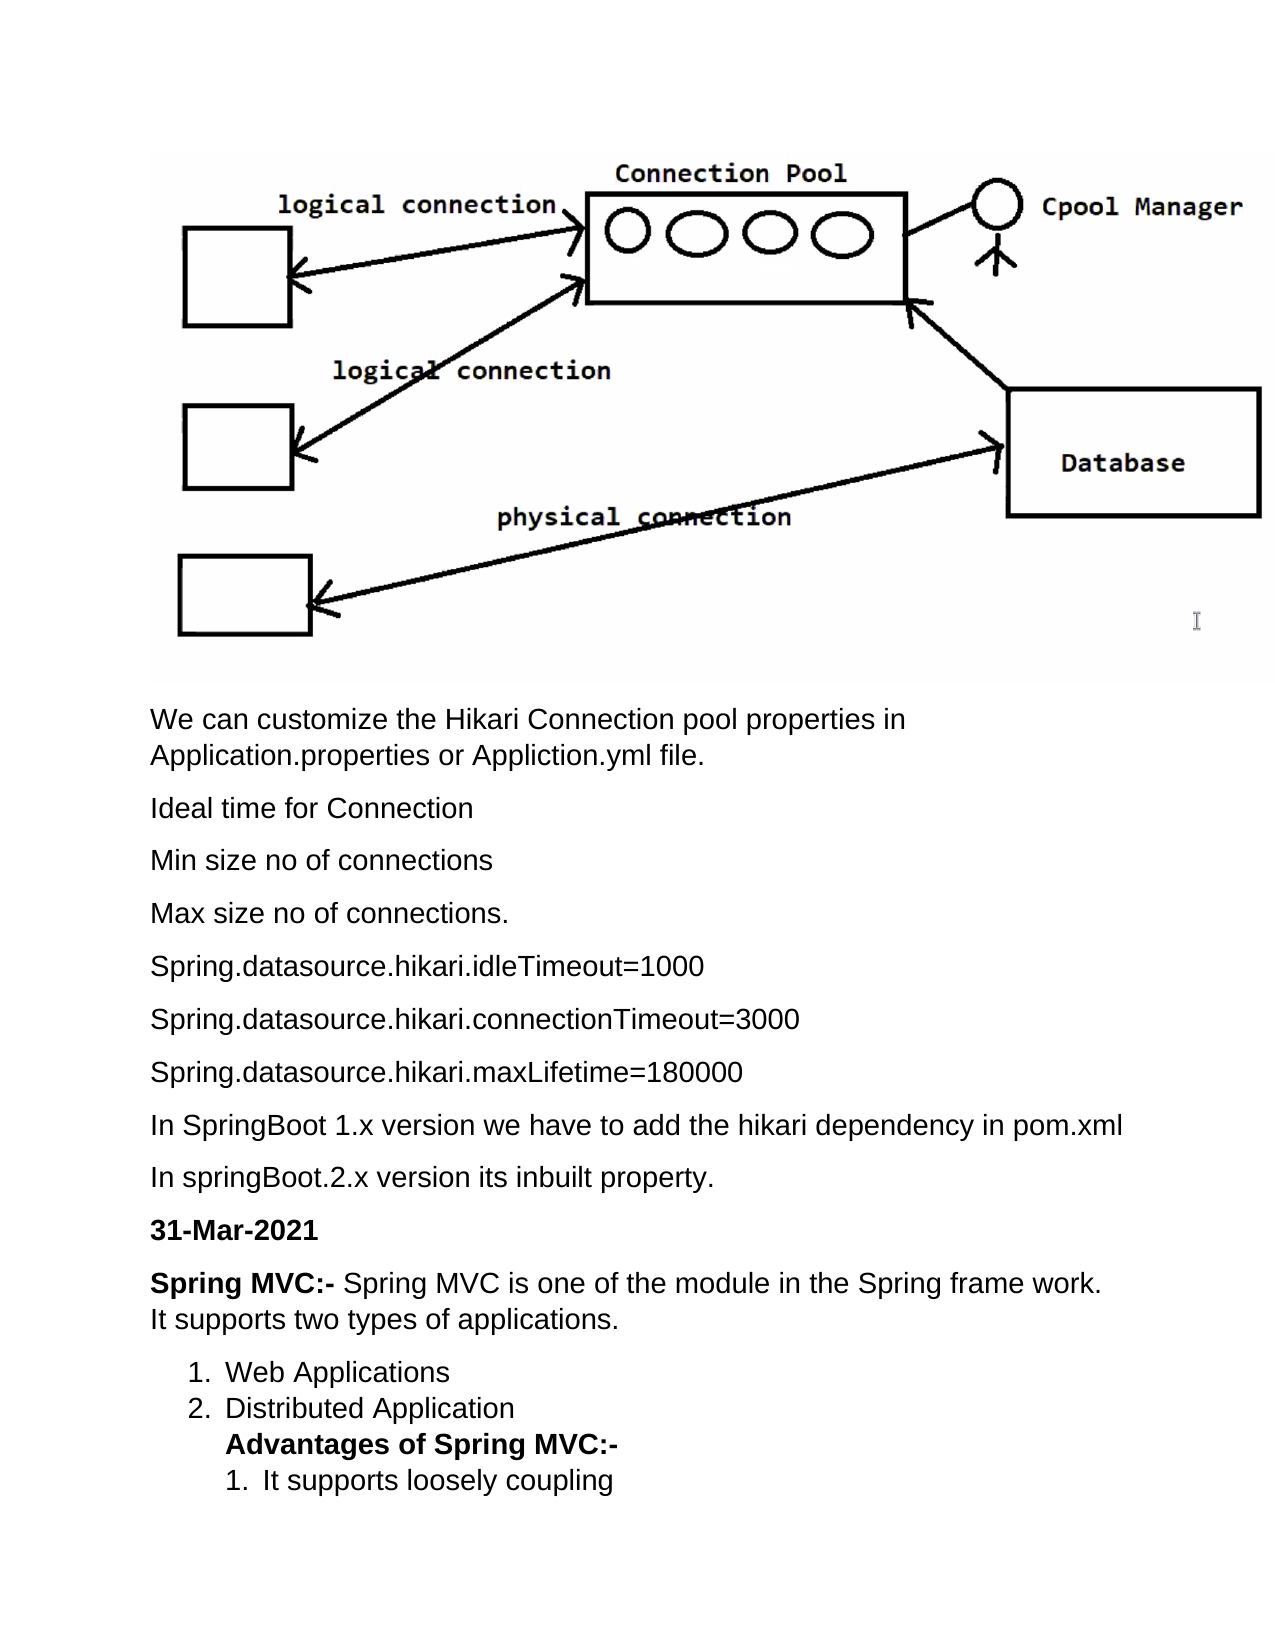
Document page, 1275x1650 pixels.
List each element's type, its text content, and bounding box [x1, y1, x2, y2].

text We can customize the Hikari Connection pool properties in Application.properties or Appliction.yml file. [150, 702, 1125, 771]
list Advantages of Spring MVC:- [225, 1427, 1125, 1461]
text 31-Mar-2021 [150, 1213, 1125, 1247]
picture [150, 150, 1275, 683]
text Max size no of connections. [150, 896, 1125, 930]
text Spring MVC:- Spring MVC is one of the module in the Spring frame work. It supports two types of applications. [150, 1266, 1125, 1336]
list It supports loosely coupling [225, 1463, 1125, 1497]
text Spring.datasource.hikari.idleTimeout=1000 [150, 949, 1125, 983]
text In SpringBoot 1.x version we have to add the hikari dependency in pom.xml [150, 1107, 1125, 1141]
text In springBoot.2.x version its inbuilt property. [150, 1160, 1125, 1194]
text Ideal time for Connection [150, 791, 1125, 824]
text Spring.datasource.hikari.maxLifetime=180000 [150, 1055, 1125, 1088]
list Web Applications [187, 1355, 1125, 1388]
text Min size no of connections [150, 843, 1125, 877]
text Spring.datasource.hikari.connectionTimeout=3000 [150, 1002, 1125, 1035]
list Distributed Application [187, 1391, 1125, 1424]
